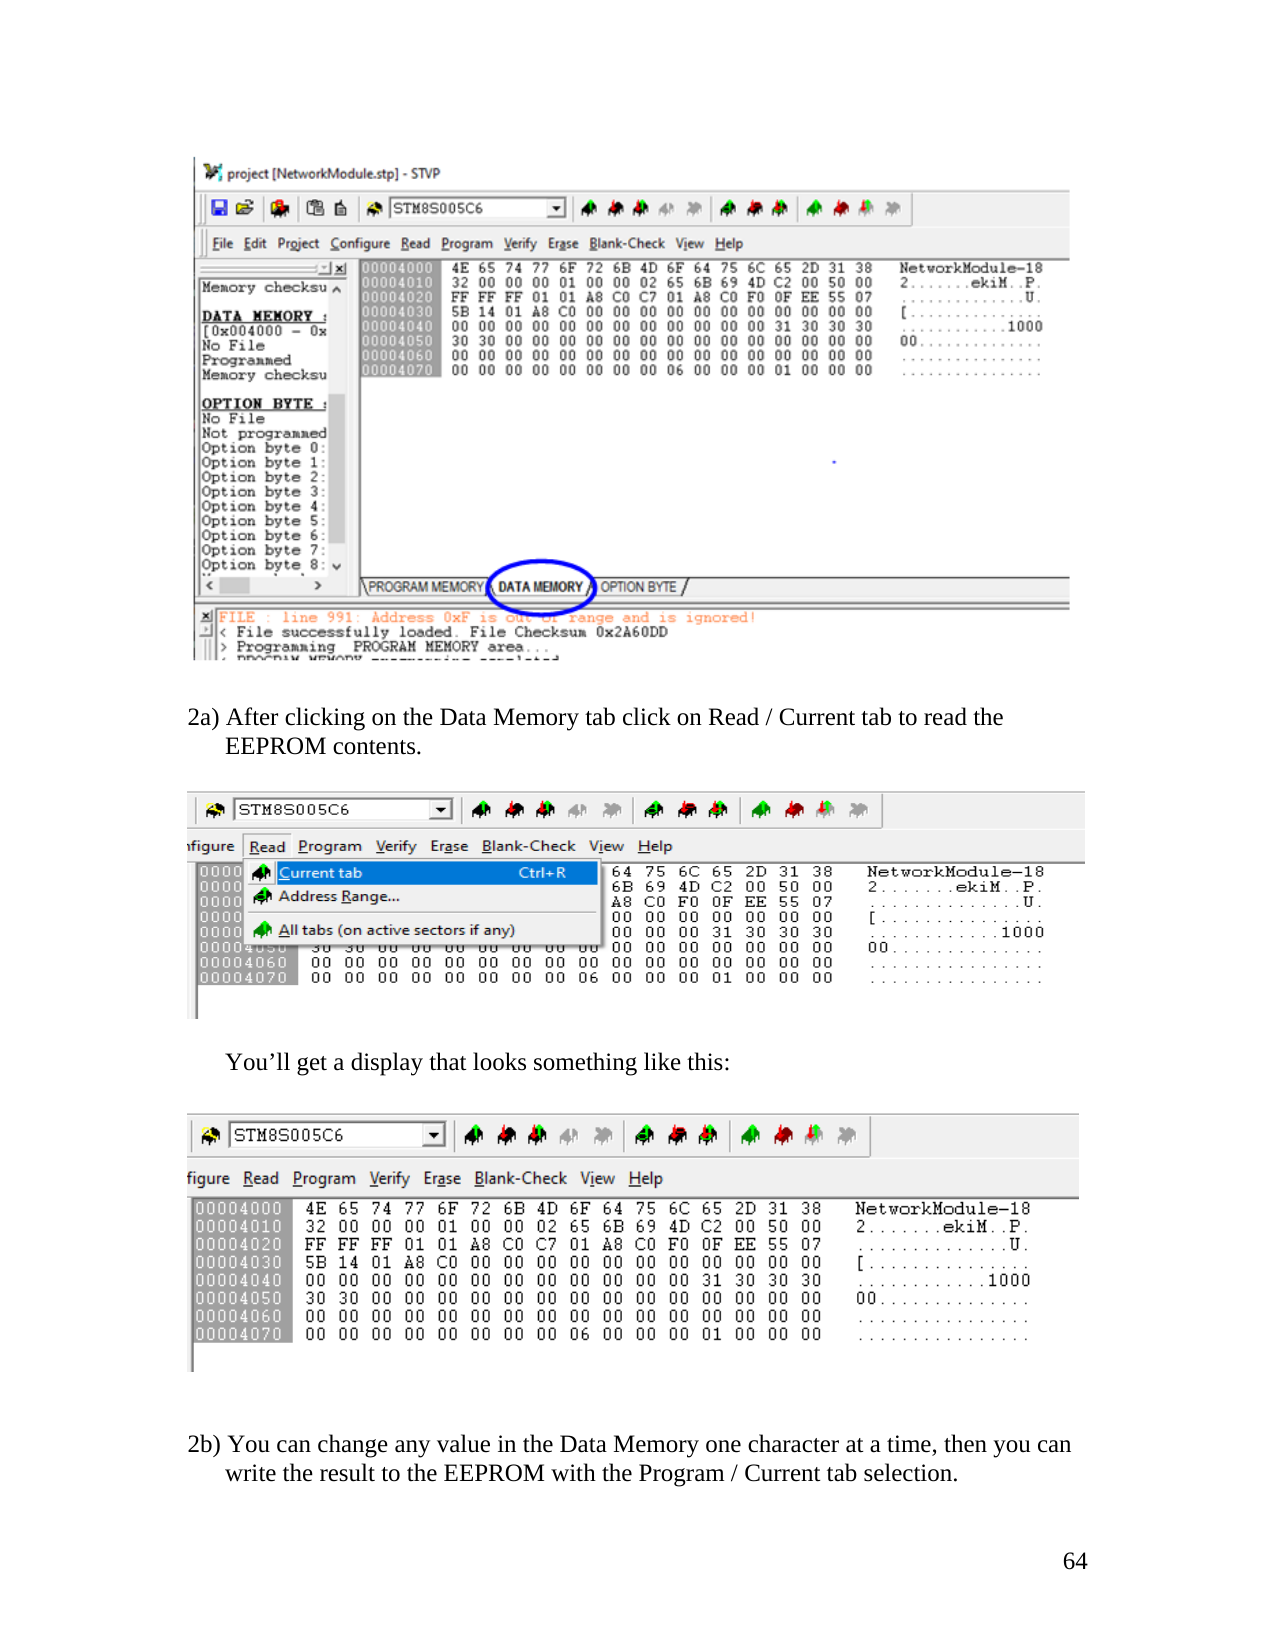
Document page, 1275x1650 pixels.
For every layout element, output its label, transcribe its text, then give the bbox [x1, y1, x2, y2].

picture [187, 788, 1085, 1019]
text You’ll get a display that looks something like this: [225, 1047, 1087, 1076]
text 2b) You can change any value in the Data Memory one character at a time, then you can write the result to the EEPROM with the Program / Current tab selection. [187, 1429, 1087, 1487]
picture [187, 1104, 1079, 1372]
picture [187, 149, 1082, 674]
text 2a) After clicking on the Data Memory tab click on Read / Current tab to read the EEPROM contents. [187, 702, 1087, 760]
